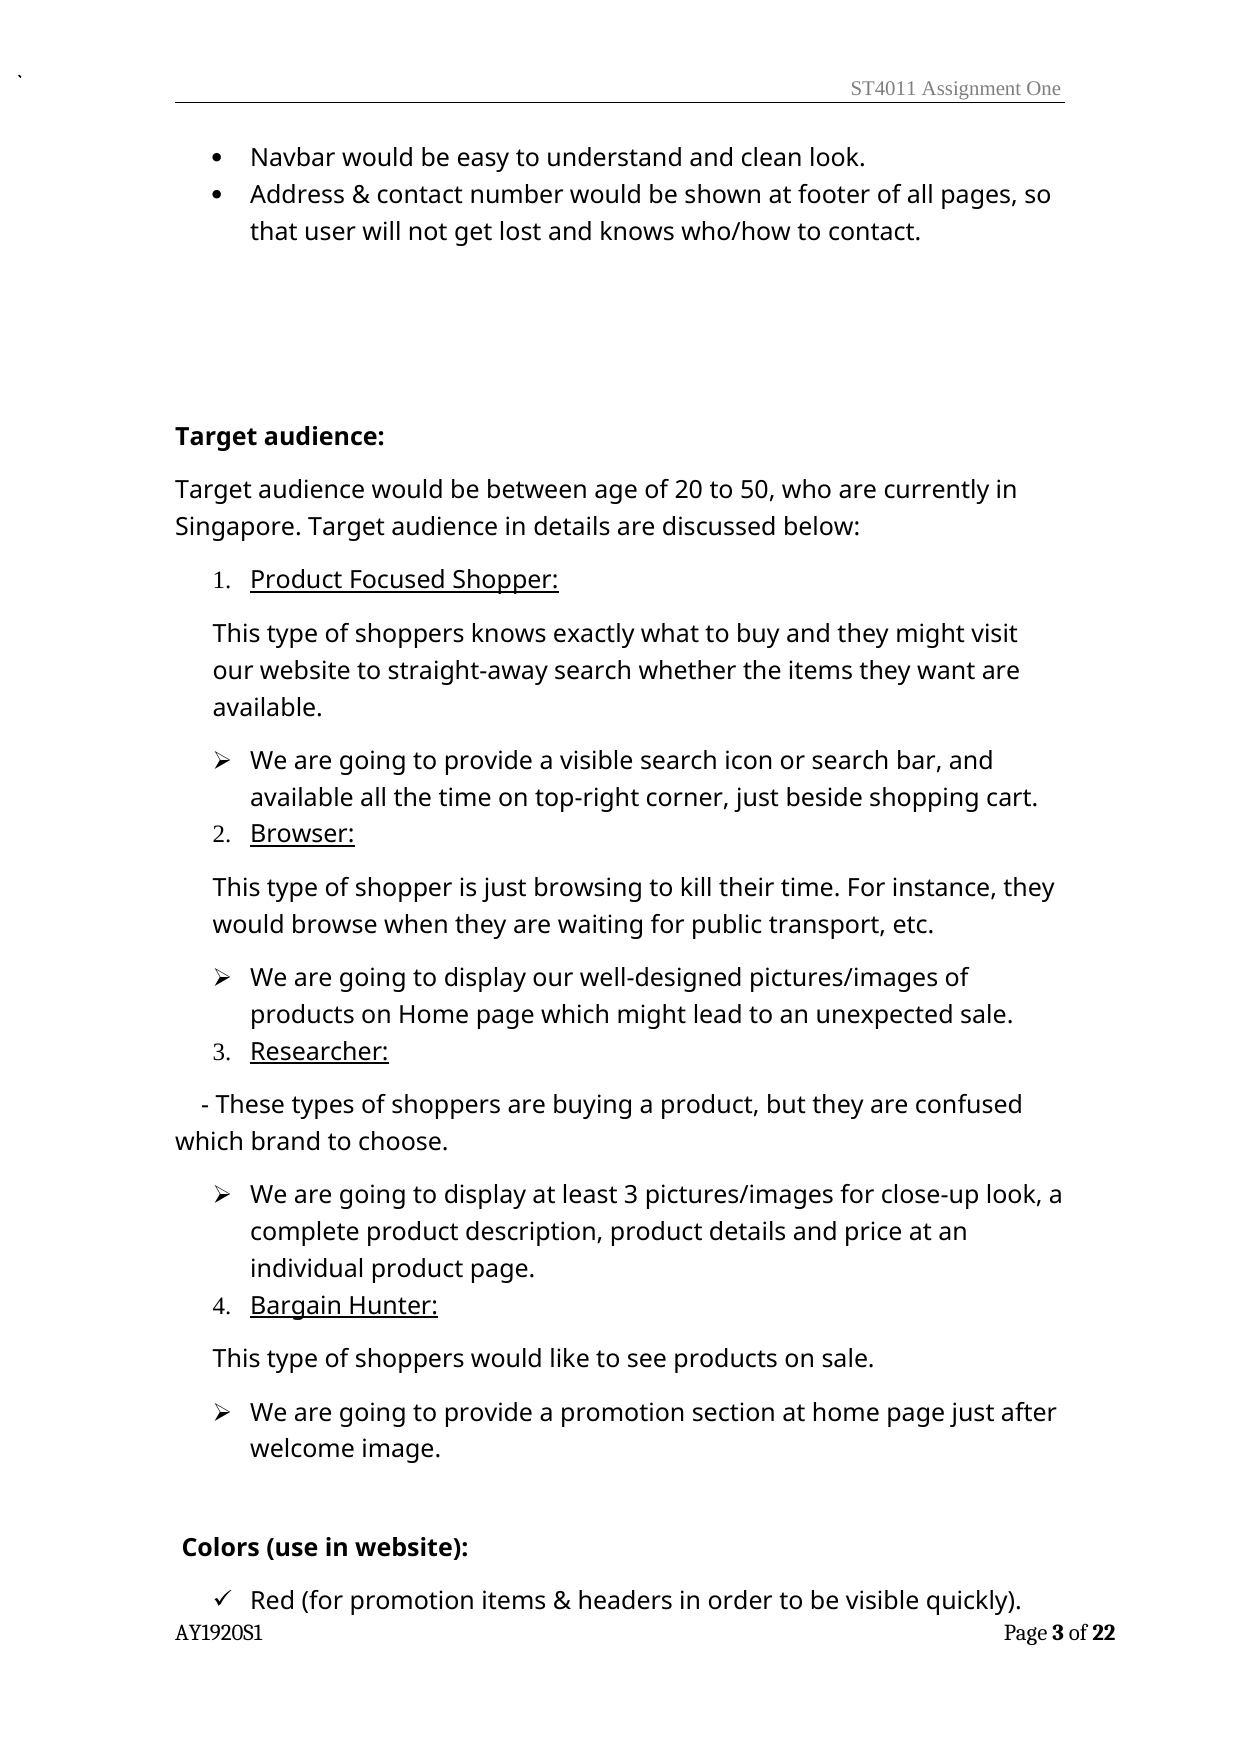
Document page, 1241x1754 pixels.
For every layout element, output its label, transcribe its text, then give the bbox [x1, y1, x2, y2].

text This type of shoppers would like to see products on sale. [212, 1341, 1065, 1375]
list Browser: [212, 816, 1065, 850]
list Bargain Hunter: [212, 1287, 1065, 1321]
text This type of shopper is just browsing to kill their time. For instance, they would browse when they are waiting for public transport, etc. [212, 869, 1065, 940]
text Colors (use in website): [175, 1529, 1065, 1563]
list We are going to provide a visible search icon or search bar, and available all the time on top-right corner, just beside shopping cart. [212, 743, 1065, 813]
list We are going to display at least 3 pictures/images for close-up look, a complete product description, product details and price at an individual product page. [212, 1177, 1065, 1284]
list Red (for promotion items & headers in order to be visible quickly). [212, 1583, 1065, 1617]
list Product Focused Shopper: [212, 562, 1065, 596]
list Researcher: [212, 1033, 1065, 1067]
list We are going to provide a promotion section at home page just after welcome image. [212, 1394, 1065, 1465]
text Target audience would be between age of 20 to 50, who are currently in Singapore. Target audience in details are discussed below: [175, 472, 1065, 543]
list We are going to display our well-designed pictures/images of products on Home page which might lead to an unexpected sale. [212, 960, 1065, 1031]
text This type of shoppers knows exactly what to buy and they might visit our website to straight-away search whether the items they want are available. [212, 616, 1065, 723]
text Target audience: [175, 418, 1065, 453]
list Address & contact number would be shown at footer of all pages, so that user will not get lost and knows who/how to contact. [212, 176, 1065, 247]
text - These types of shoppers are buying a product, but they are confused which brand to choose. [175, 1087, 1065, 1158]
list Navbar would be easy to understand and clean look. [212, 139, 1065, 174]
